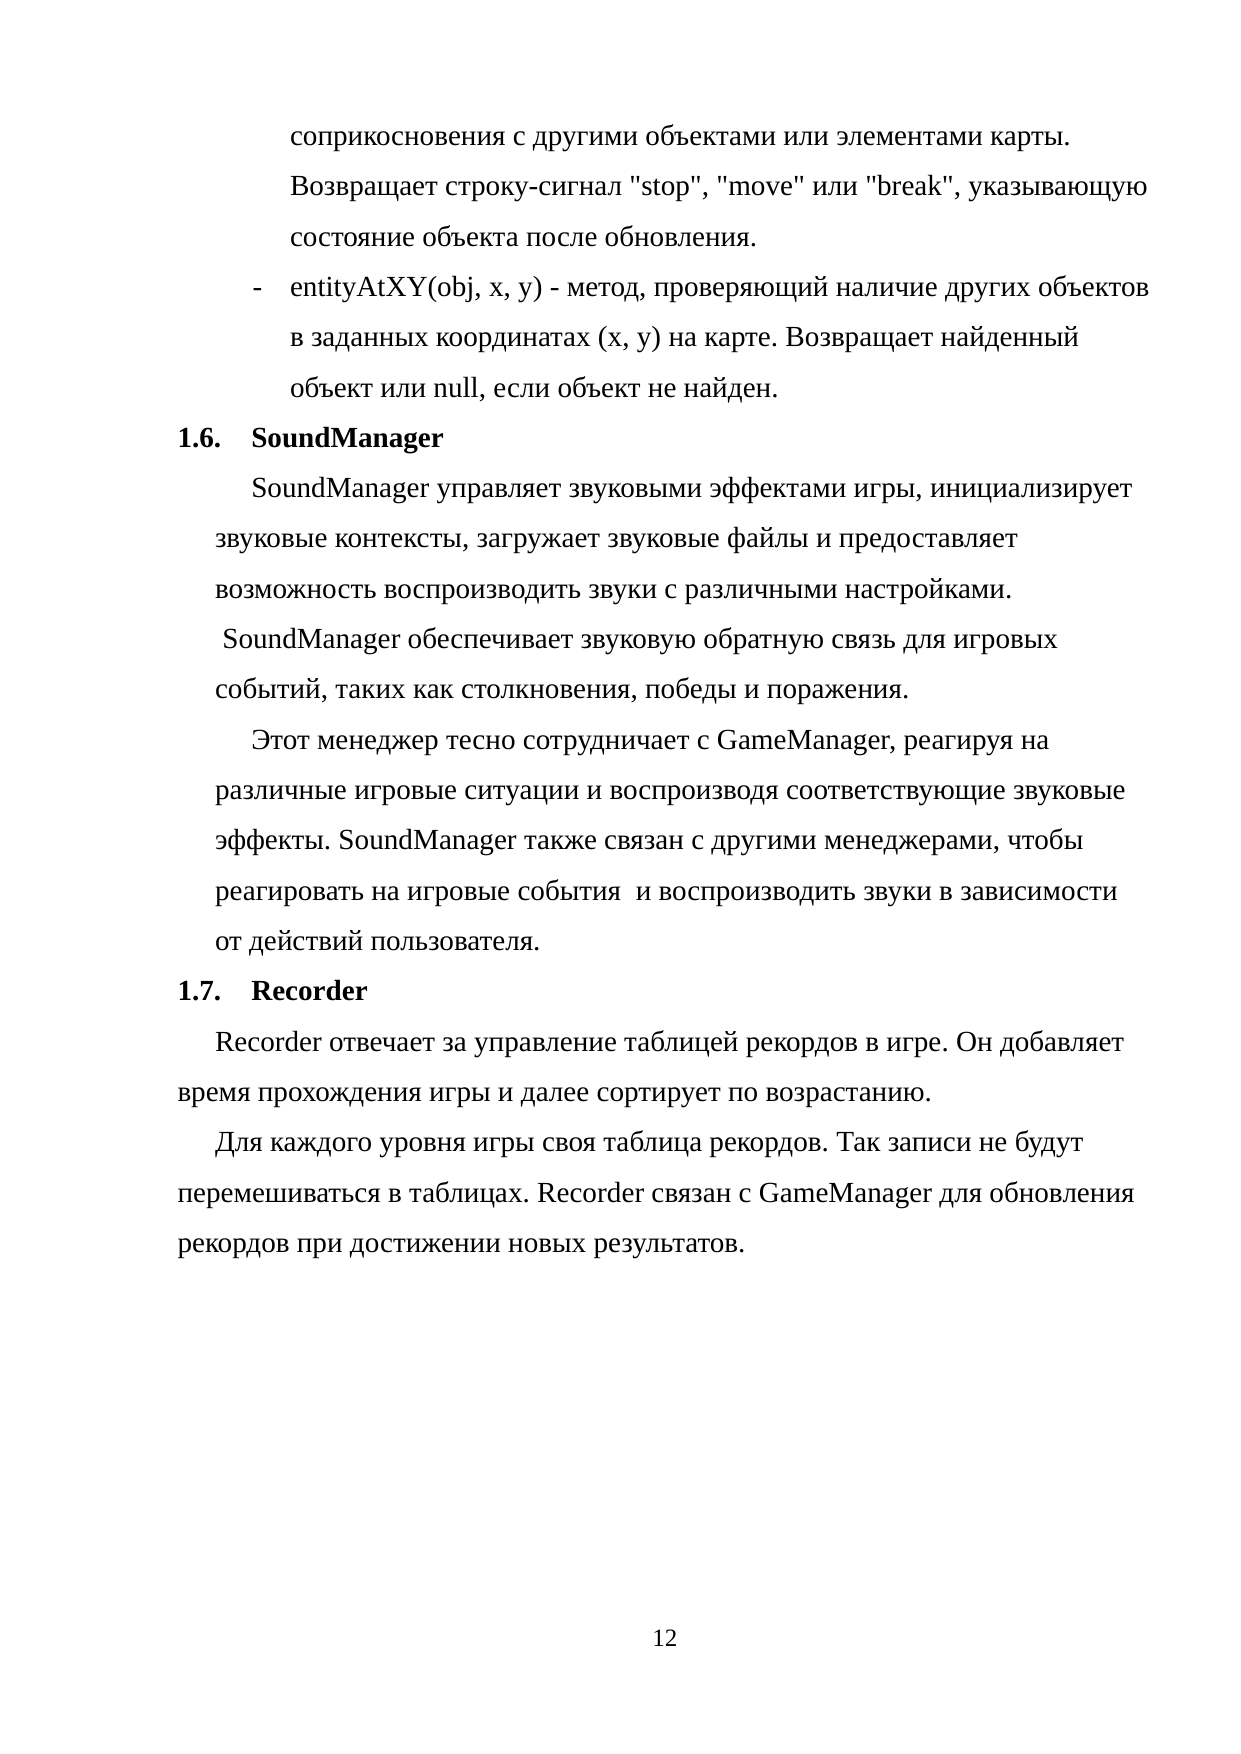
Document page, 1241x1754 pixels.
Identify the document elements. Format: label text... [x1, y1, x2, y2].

list Recorder [177, 973, 1152, 1007]
list SoundManager [177, 420, 1152, 453]
list Этот менеджер тесно сотрудничает с GameManager, реагируя на различные игровые ситуации и воспроизводя соответствующие звуковые эффекты. SoundManager также связан с другими менеджерами, чтобы реагировать на игровые события и воспроизводить звуки в зависимости от действий пользователя. [215, 722, 1152, 957]
list SoundManager управляет звуковыми эффектами игры, инициализирует звуковые контексты, загружает звуковые файлы и предоставляет возможность воспроизводить звуки с различными настройками. [215, 470, 1152, 604]
text Recorder отвечает за управление таблицей рекордов в игре. Он добавляет время прохождения игры и далее сортирует по возрастанию. [177, 1024, 1152, 1108]
text Для каждого уровня игры своя таблица рекордов. Так записи не будут перемешиваться в таблицах. Recorder связан с GameManager для обновления рекордов при достижении новых результатов. [177, 1124, 1152, 1258]
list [252, 118, 1152, 252]
list SoundManager обеспечивает звуковую обратную связь для игровых событий, таких как столкновения, победы и поражения. [215, 621, 1152, 705]
list entityAtXY(obj, x, y) - метод, проверяющий наличие других объектов в заданных координатах (x, y) на карте. Возвращает найденный объект или null, если объект не найден. [252, 269, 1152, 403]
